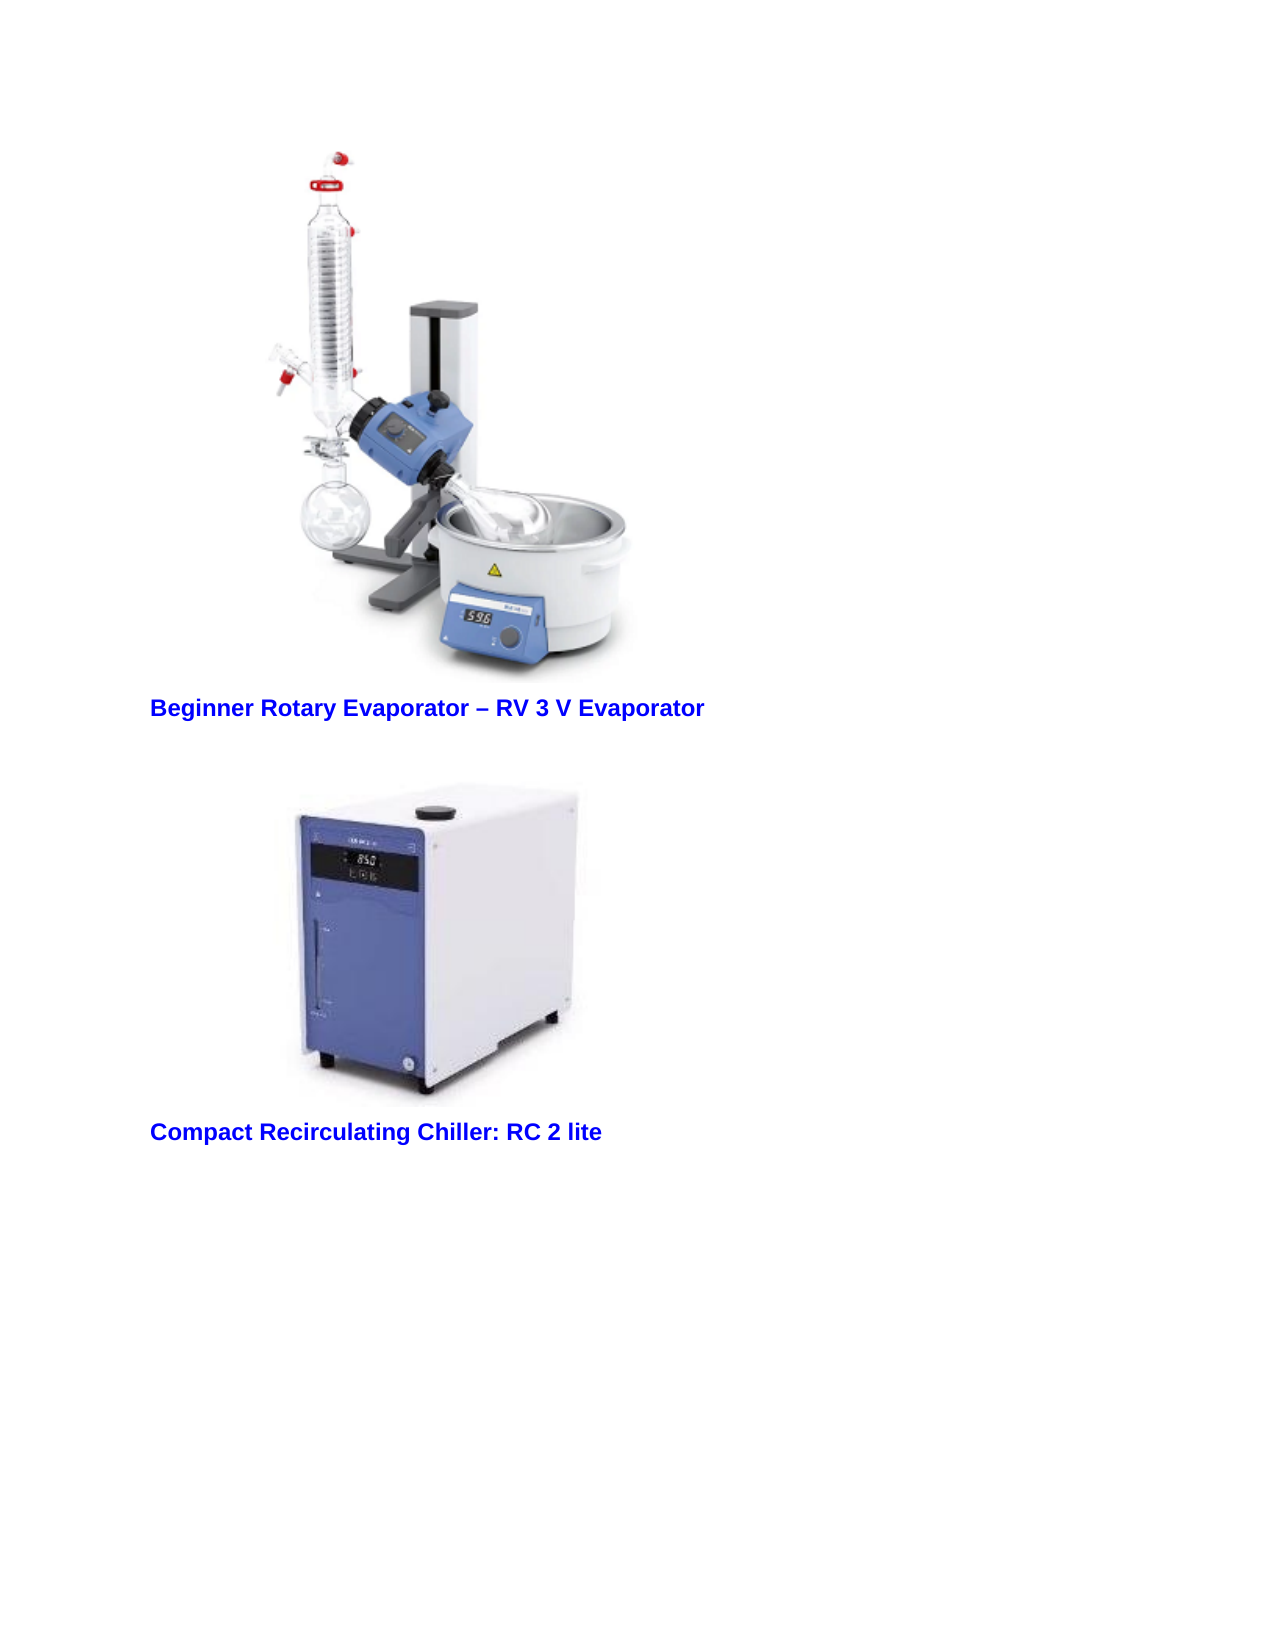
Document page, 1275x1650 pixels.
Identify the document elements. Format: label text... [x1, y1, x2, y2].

picture [150, 150, 697, 683]
text Beginner Rotary Evaporator – RV 3 V Evaporator [150, 694, 1125, 722]
text Compact Recirculating Chiller: RC 2 lite [150, 1118, 1125, 1146]
picture [150, 770, 697, 1107]
